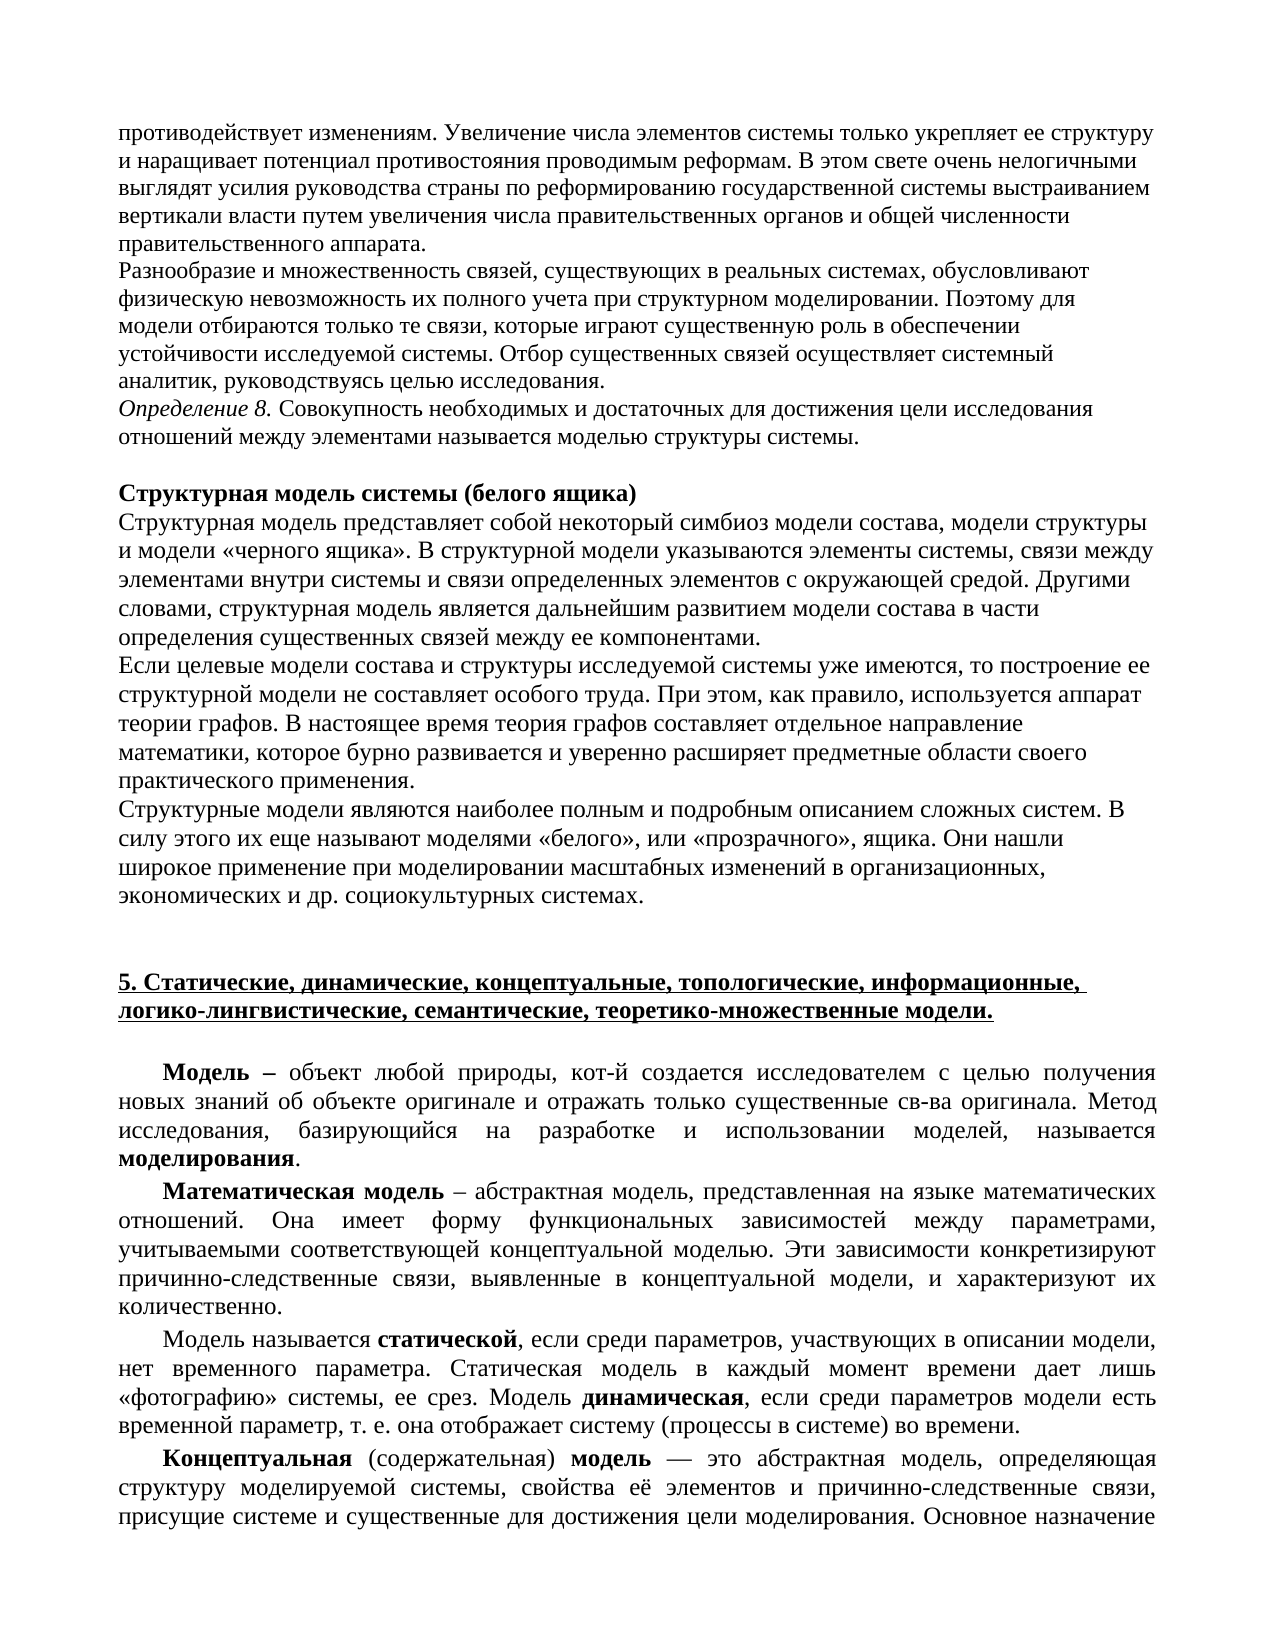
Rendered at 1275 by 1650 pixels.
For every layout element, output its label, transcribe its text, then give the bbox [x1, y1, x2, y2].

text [118, 118, 1157, 256]
text Структурная модель системы (белого ящика) [118, 478, 1157, 507]
text Структурные модели являются наиболее полным и подробным описанием сложных систем. В силу этого их еще называют моделями «белого», или «прозрачного», ящика. Они нашли широкое применение при моделировании масштабных изменений в организационных, экономических и др. социокультурных системах. [118, 794, 1157, 909]
subtitle 5. Статические, динамические, концептуальные, топологические, информационные, логико-лингвистические, семантические, теоретико-множественные модели. [118, 967, 1157, 1024]
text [118, 1443, 1157, 1530]
text Модель называется статической, если среди параметров, участвующих в описании модели, нет временного параметра. Статическая модель в каждый момент времени дает лишь «фотографию» системы, ее срез. Модель динамическая, если среди параметров модели есть временной параметр, т. е. она отображает систему (процессы в системе) во времени. [118, 1324, 1157, 1439]
text Если целевые модели состава и структуры исследуемой системы уже имеются, то построение ее структурной модели не составляет особого труда. При этом, как правило, используется аппарат теории графов. В настоящее время теория графов составляет отдельное направление математики, которое бурно развивается и уверенно расширяет предметные области своего практического применения. [118, 651, 1157, 794]
text Разнообразие и множественность связей, существующих в реальных системах, обусловливают физическую невозможность их полного учета при структурном моделировании. Поэтому для модели отбираются только те связи, которые играют существенную роль в обеспечении устойчивости исследуемой системы. Отбор существенных связей осуществляет системный аналитик, руководствуясь целью исследования. [118, 256, 1157, 394]
text Определение 8. Совокупность необходимых и достаточных для достижения цели исследования отношений между элементами называется моделью структуры системы. [118, 394, 1157, 449]
text Структурная модель представляет собой некоторый симбиоз модели состава, модели структуры и модели «черного ящика». В структурной модели указываются элементы системы, связи между элементами внутри системы и связи определенных элементов с окружающей средой. Другими словами, структурная модель является дальнейшим развитием модели состава в части определения существенных связей между ее компонентами. [118, 507, 1157, 651]
text Математическая модель – абстрактная модель, представленная на языке математических отношений. Она имеет форму функциональных зависимостей между параметрами, учитываемыми соответствующей концептуальной моделью. Эти зависимости конкретизируют причинно-следственные связи, выявленные в концептуальной модели, и характеризуют их количественно. [118, 1176, 1157, 1320]
text Модель – объект любой природы, кот-й создается исследователем с целью получения новых знаний об объекте оригинале и отражать только существенные св-ва оригинала. Метод исследования, базирующийся на разработке и использовании моделей, называется моделирования. [118, 1057, 1157, 1172]
